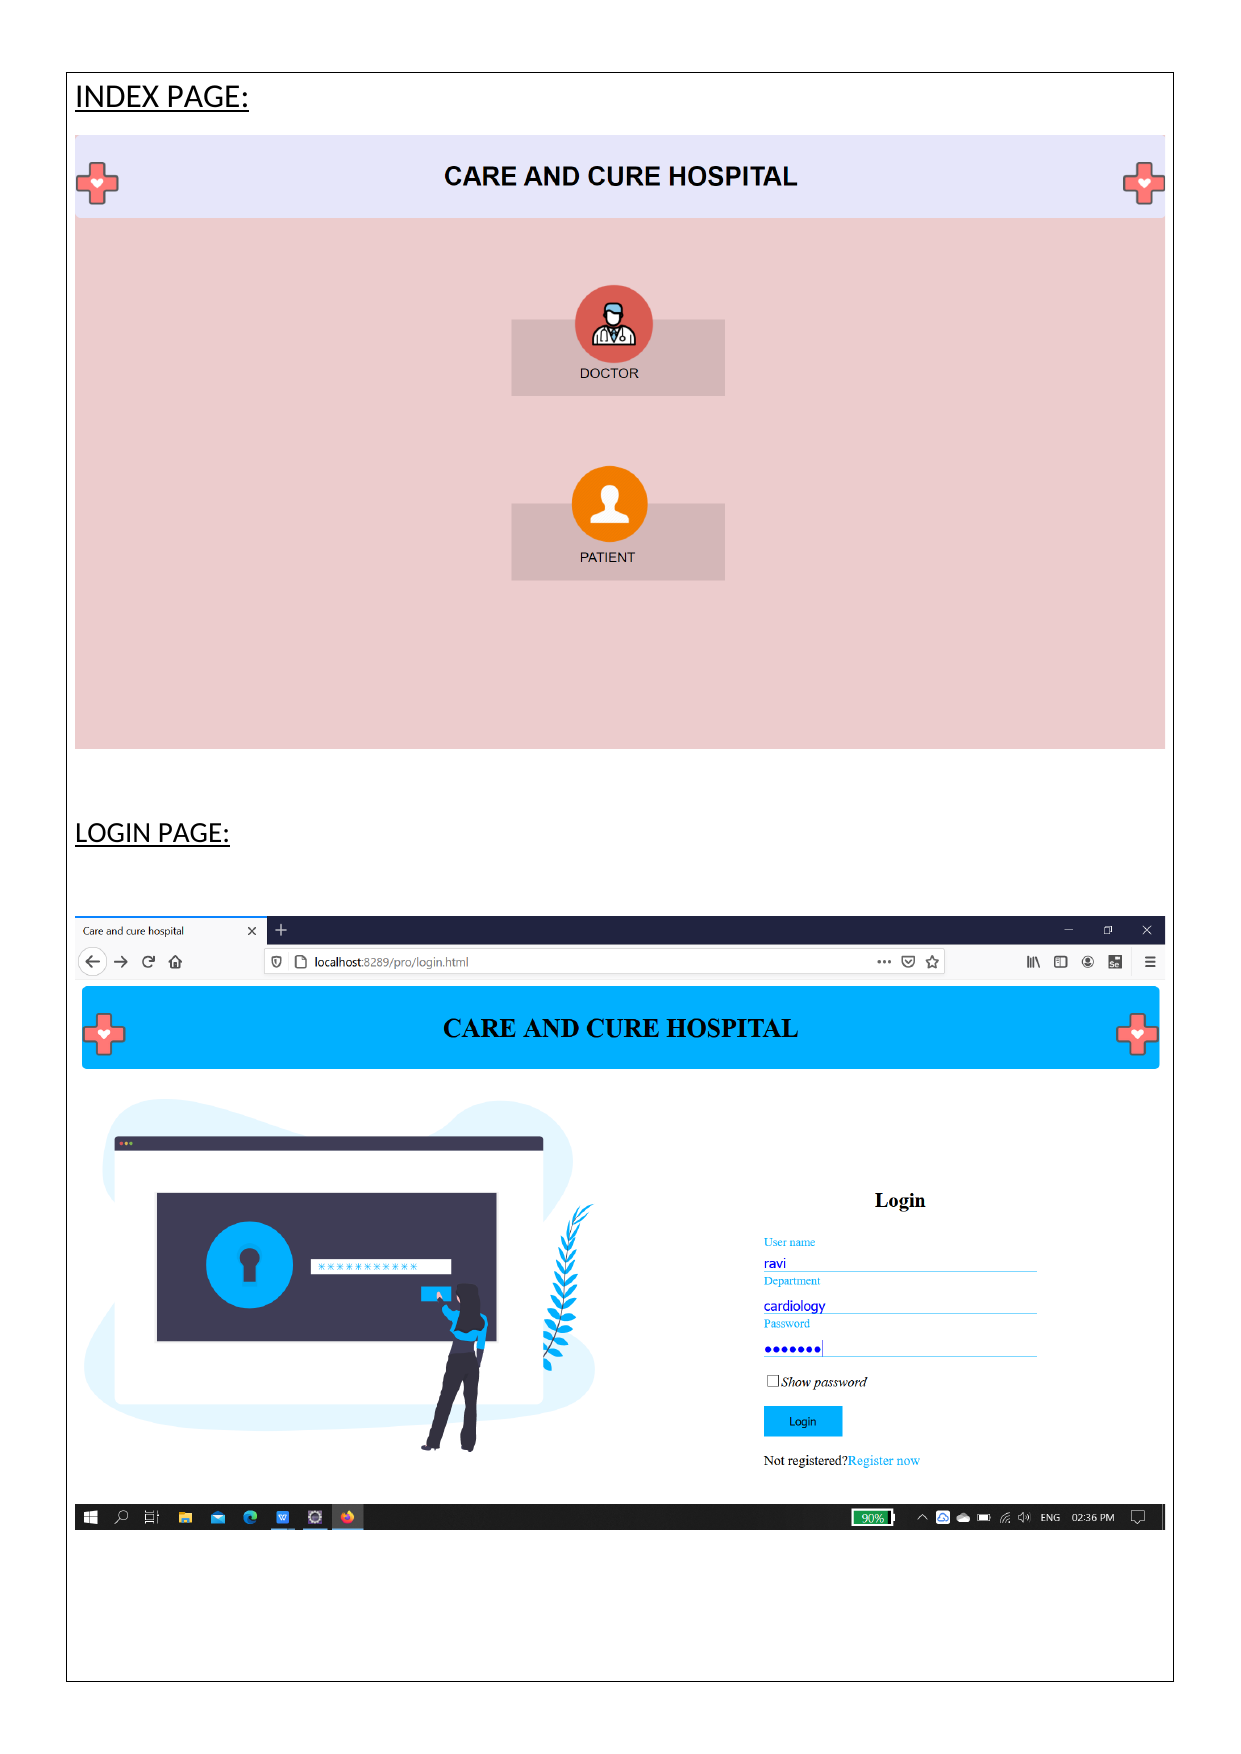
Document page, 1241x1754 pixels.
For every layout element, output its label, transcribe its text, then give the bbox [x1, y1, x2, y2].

picture [75, 916, 1166, 1530]
picture [75, 135, 1166, 749]
text LOGIN PAGE: [75, 814, 1165, 850]
text INDEX PAGE: [75, 75, 1165, 116]
